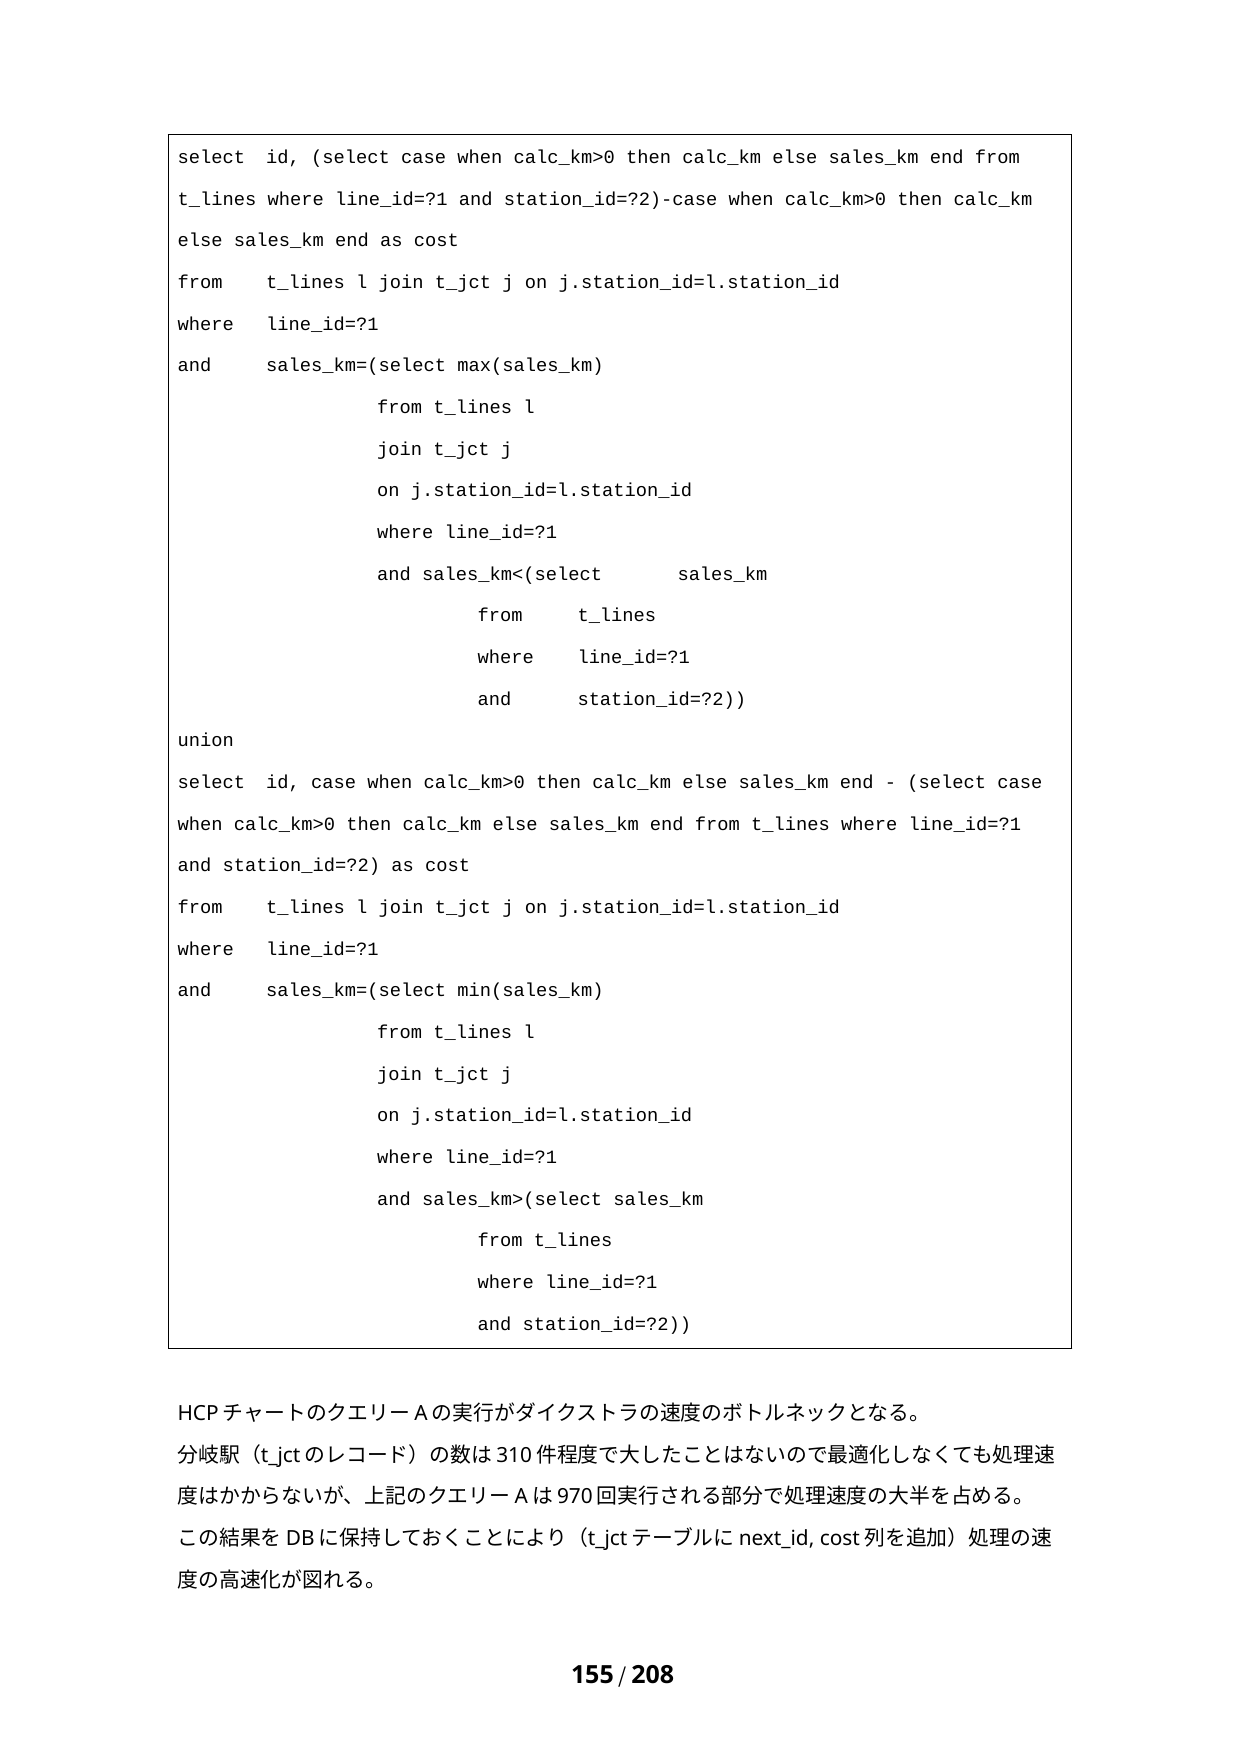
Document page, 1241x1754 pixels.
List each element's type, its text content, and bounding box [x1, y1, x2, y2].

text and station_id=?2)) [169, 1301, 1071, 1348]
text select id, (select case when calc_km>0 then calc_km else sales_km end from t_lines where line_id=?1 and station_id=?2)-case when calc_km>0 then calc_km else sales_km end as cost [169, 135, 1071, 262]
text where line_id=?1 [177, 637, 1063, 679]
text and station_id=?2)) [177, 679, 1063, 721]
text where line_id=?1 [177, 929, 1063, 971]
text where line_id=?1 [177, 1262, 1063, 1301]
text from t_lines l [177, 387, 1063, 429]
text select id, case when calc_km>0 then calc_km else sales_km end - (select case when calc_km>0 then calc_km else sales_km end from t_lines where line_id=?1 and station_id=?2) as cost [177, 762, 1063, 887]
text where line_id=?1 [177, 304, 1063, 346]
text from t_lines [177, 596, 1063, 637]
text 分岐駅（t_jctのレコード）の数は310件程度で大したことはないので最適化しなくても処理速度はかからないが、上記のクエリーAは970回実行される部分で処理速度の大半を占める。 [177, 1432, 1063, 1516]
text この結果をDBに保持しておくことにより（t_jctテーブルにnext_id, cost列を追加）処理の速度の高速化が図れる。 [177, 1516, 1063, 1599]
text union [177, 721, 1063, 762]
text and sales_km>(select sales_km [177, 1179, 1063, 1221]
text and sales_km=(select min(sales_km) [177, 971, 1063, 1012]
text HCPチャートのクエリーAの実行がダイクストラの速度のボトルネックとなる。 [177, 1391, 1063, 1432]
text on j.station_id=l.station_id [177, 471, 1063, 512]
text from t_lines [177, 1221, 1063, 1262]
text from t_lines l join t_jct j on j.station_id=l.station_id [177, 262, 1063, 304]
text join t_jct j [177, 1054, 1063, 1096]
text from t_lines l join t_jct j on j.station_id=l.station_id [177, 887, 1063, 929]
text and sales_km<(select sales_km [177, 554, 1063, 596]
text and sales_km=(select max(sales_km) [177, 346, 1063, 387]
text where line_id=?1 [177, 1137, 1063, 1179]
text where line_id=?1 [177, 512, 1063, 554]
text join t_jct j [177, 429, 1063, 471]
text from t_lines l [177, 1012, 1063, 1054]
text on j.station_id=l.station_id [177, 1096, 1063, 1137]
